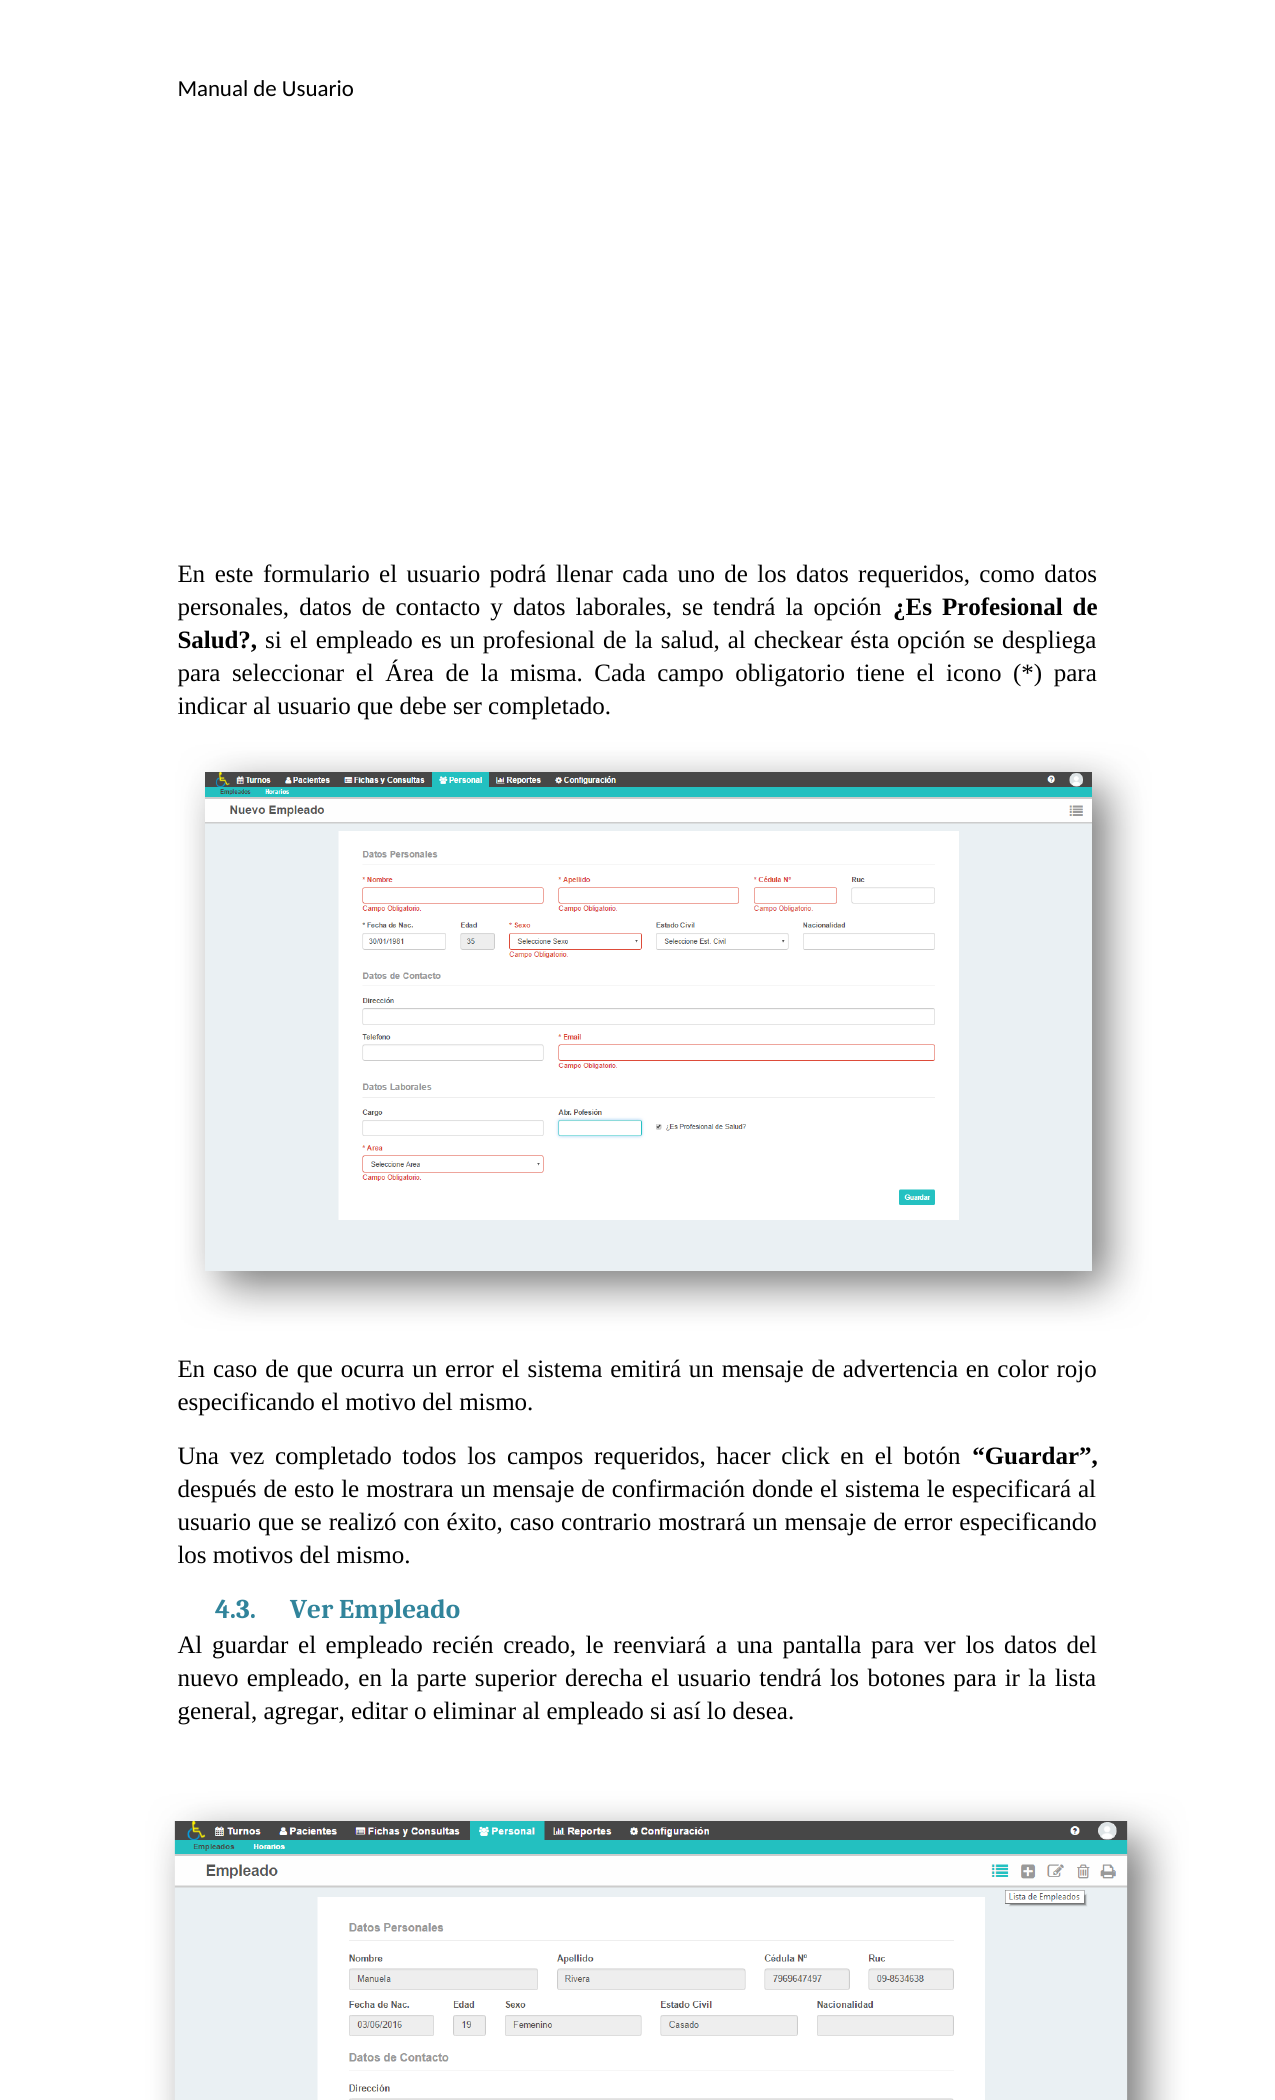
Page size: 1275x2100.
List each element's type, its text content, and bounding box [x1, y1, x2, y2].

picture [174, 1821, 1128, 2100]
text En caso de que ocurra un error el sistema emitirá un mensaje de advertencia en color rojo especificando el motivo del mismo. [177, 1354, 1098, 1416]
subtitle Ver Empleado [215, 1594, 1098, 1625]
text Al guardar el empleado recién creado, le reenviará a una pantalla para ver los datos del nuevo empleado, en la parte superior derecha el usuario tendrá los botones para ir la lista general, agregar, editar o eliminar al empleado si así lo desea. [177, 1630, 1098, 1724]
text Una vez completado todos los campos requeridos, hacer click en el botón “Guardar”, después de esto le mostrara un mensaje de confirmación donde el sistema le especificará al usuario que se realizó con éxito, caso contrario mostrará un mensaje de error especificando los motivos del mismo. [177, 1441, 1098, 1569]
text En este formulario el usuario podrá llenar cada uno de los datos requeridos, como datos personales, datos de contacto y datos laborales, se tendrá la opción ¿Es Profesional de Salud?, si el empleado es un profesional de la salud, al checkear ésta opción se despliega para seleccionar el Área de la misma. Cada campo obligatorio tiene el icono (*) para indicar al usuario que debe ser completado. [177, 559, 1098, 719]
picture [205, 772, 1092, 1271]
